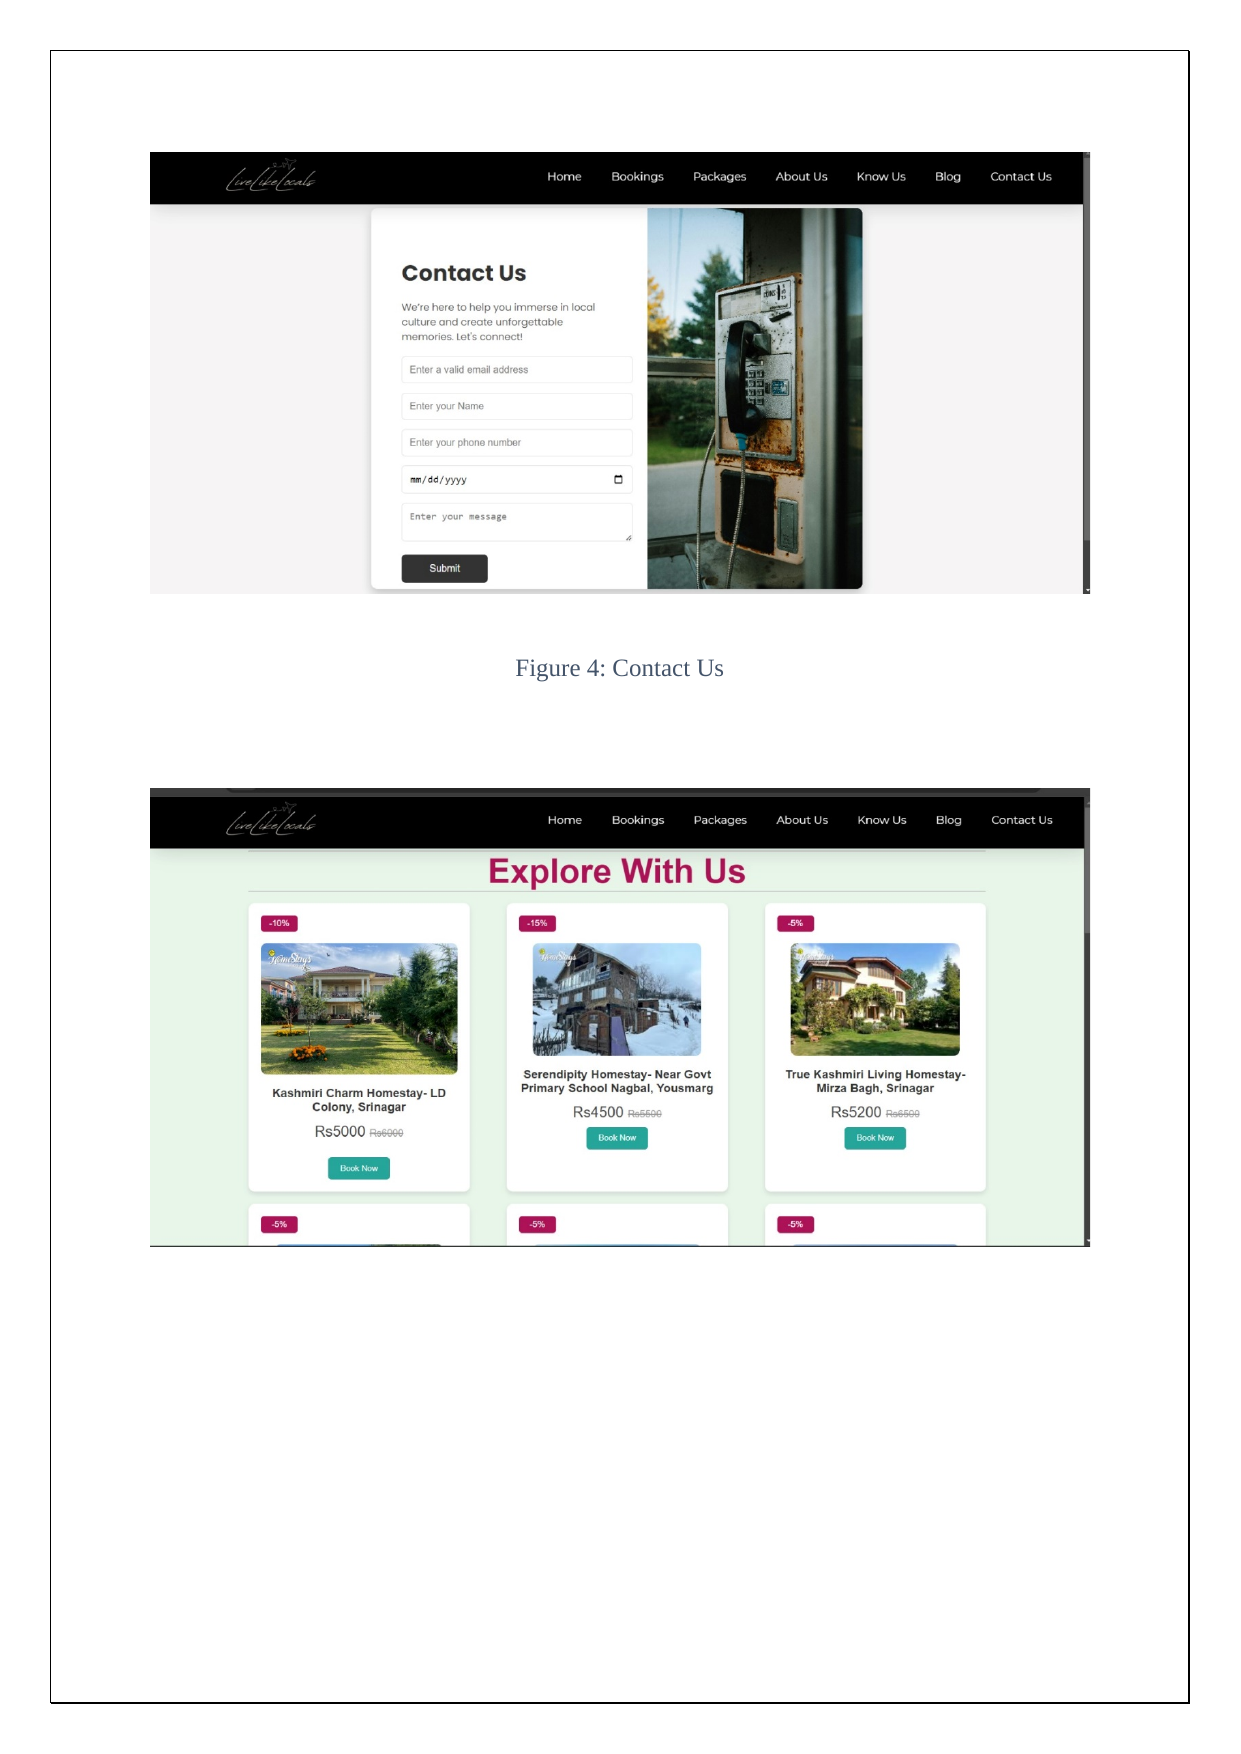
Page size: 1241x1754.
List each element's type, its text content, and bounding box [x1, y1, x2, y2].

picture [150, 152, 1091, 594]
picture [150, 788, 1091, 1247]
text Figure 4: Contact Us [150, 653, 1089, 682]
